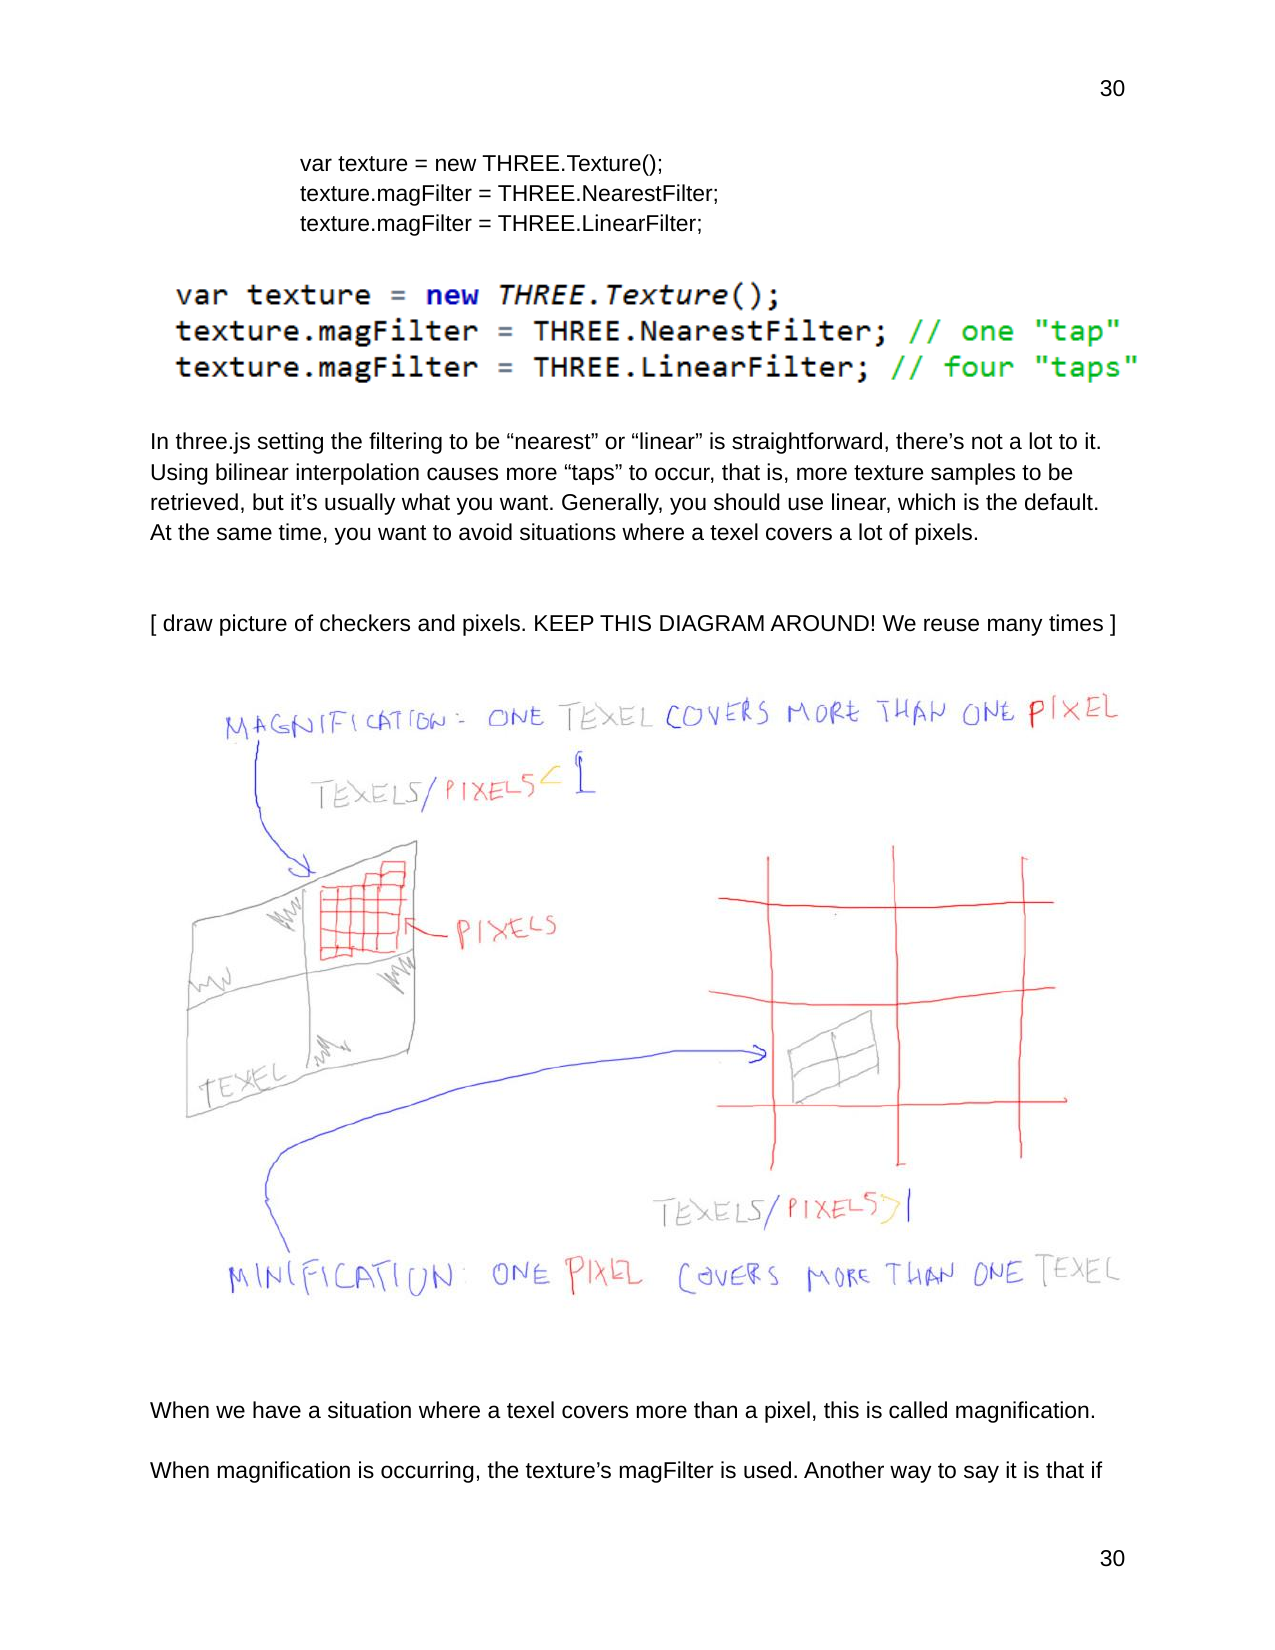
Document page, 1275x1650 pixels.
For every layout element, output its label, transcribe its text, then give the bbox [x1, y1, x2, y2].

text texture.magFilter = THREE.LinearFilter; [150, 210, 1125, 237]
text In three.js setting the filtering to be “nearest” or “linear” is straightforward, there’s not a lot to it. Using bilinear interpolation causes more “taps” to occur, that is, more texture samples to be retrieved, but it’s usually what you want. Generally, you should use linear, which is the default. At the same time, you want to avoid situations where a texel covers a lot of pixels. [150, 428, 1125, 545]
text [ draw picture of checkers and pixels. KEEP THIS DIAGRAM AROUND! We reuse many times ] [150, 609, 1125, 636]
picture [168, 270, 1146, 395]
text When we have a situation where a texel covers more than a pixel, this is called magnification. [150, 1397, 1125, 1423]
text texture.magFilter = THREE.NearestFilter; [150, 180, 1125, 207]
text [150, 1457, 1125, 1483]
text var texture = new THREE.Texture(); [150, 150, 1125, 176]
picture [168, 670, 1137, 1333]
